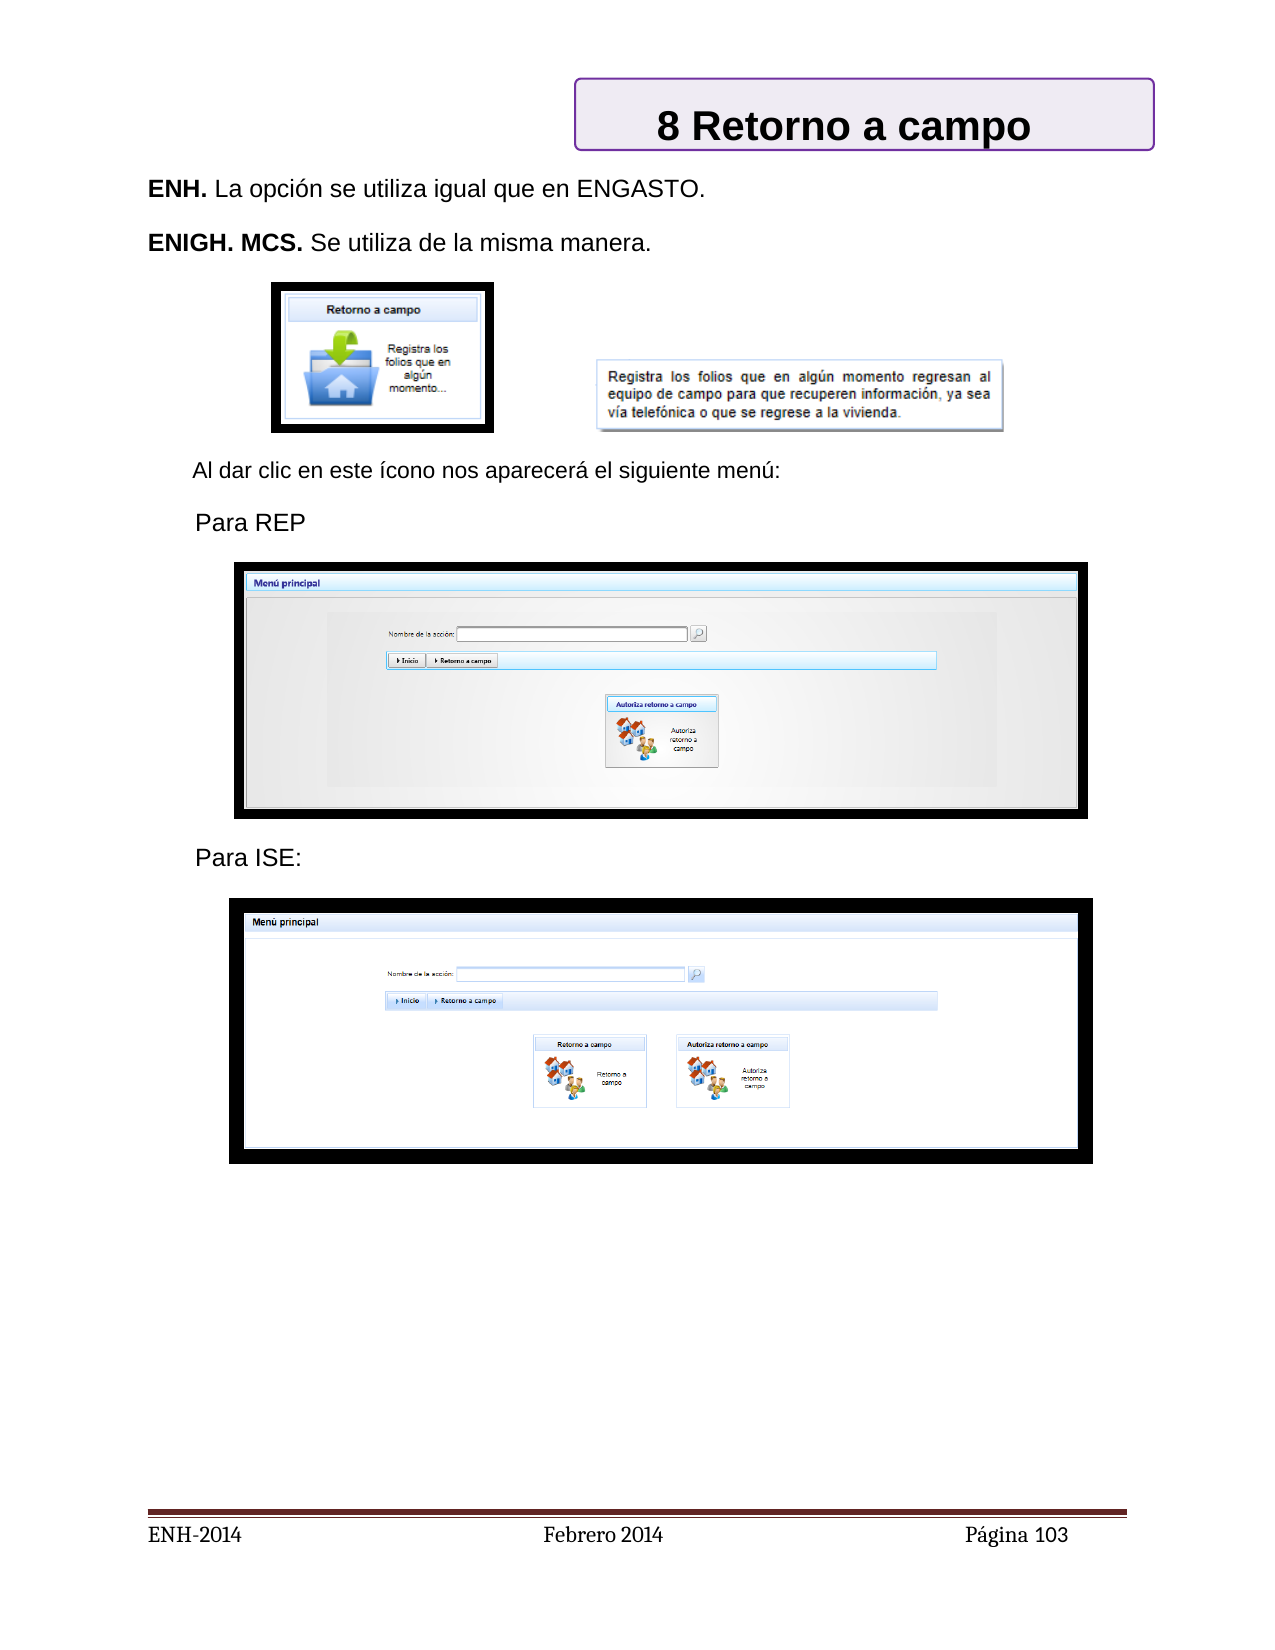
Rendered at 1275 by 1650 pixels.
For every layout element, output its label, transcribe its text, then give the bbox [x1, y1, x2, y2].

picture [281, 291, 485, 424]
text ENIGH. MCS. Se utiliza de la misma manera. [148, 228, 1127, 257]
subtitle 8 Retorno a campo [517, 101, 1127, 149]
text ENH. La opción se utiliza igual que en ENGASTO. [148, 174, 1127, 203]
picture [595, 359, 1004, 432]
picture [244, 913, 1078, 1149]
text Para ISE: [148, 843, 1127, 872]
text Para REP [148, 508, 1127, 537]
text Al dar clic en este ícono nos aparecerá el siguiente menú: [148, 457, 1127, 483]
picture [244, 571, 1078, 809]
